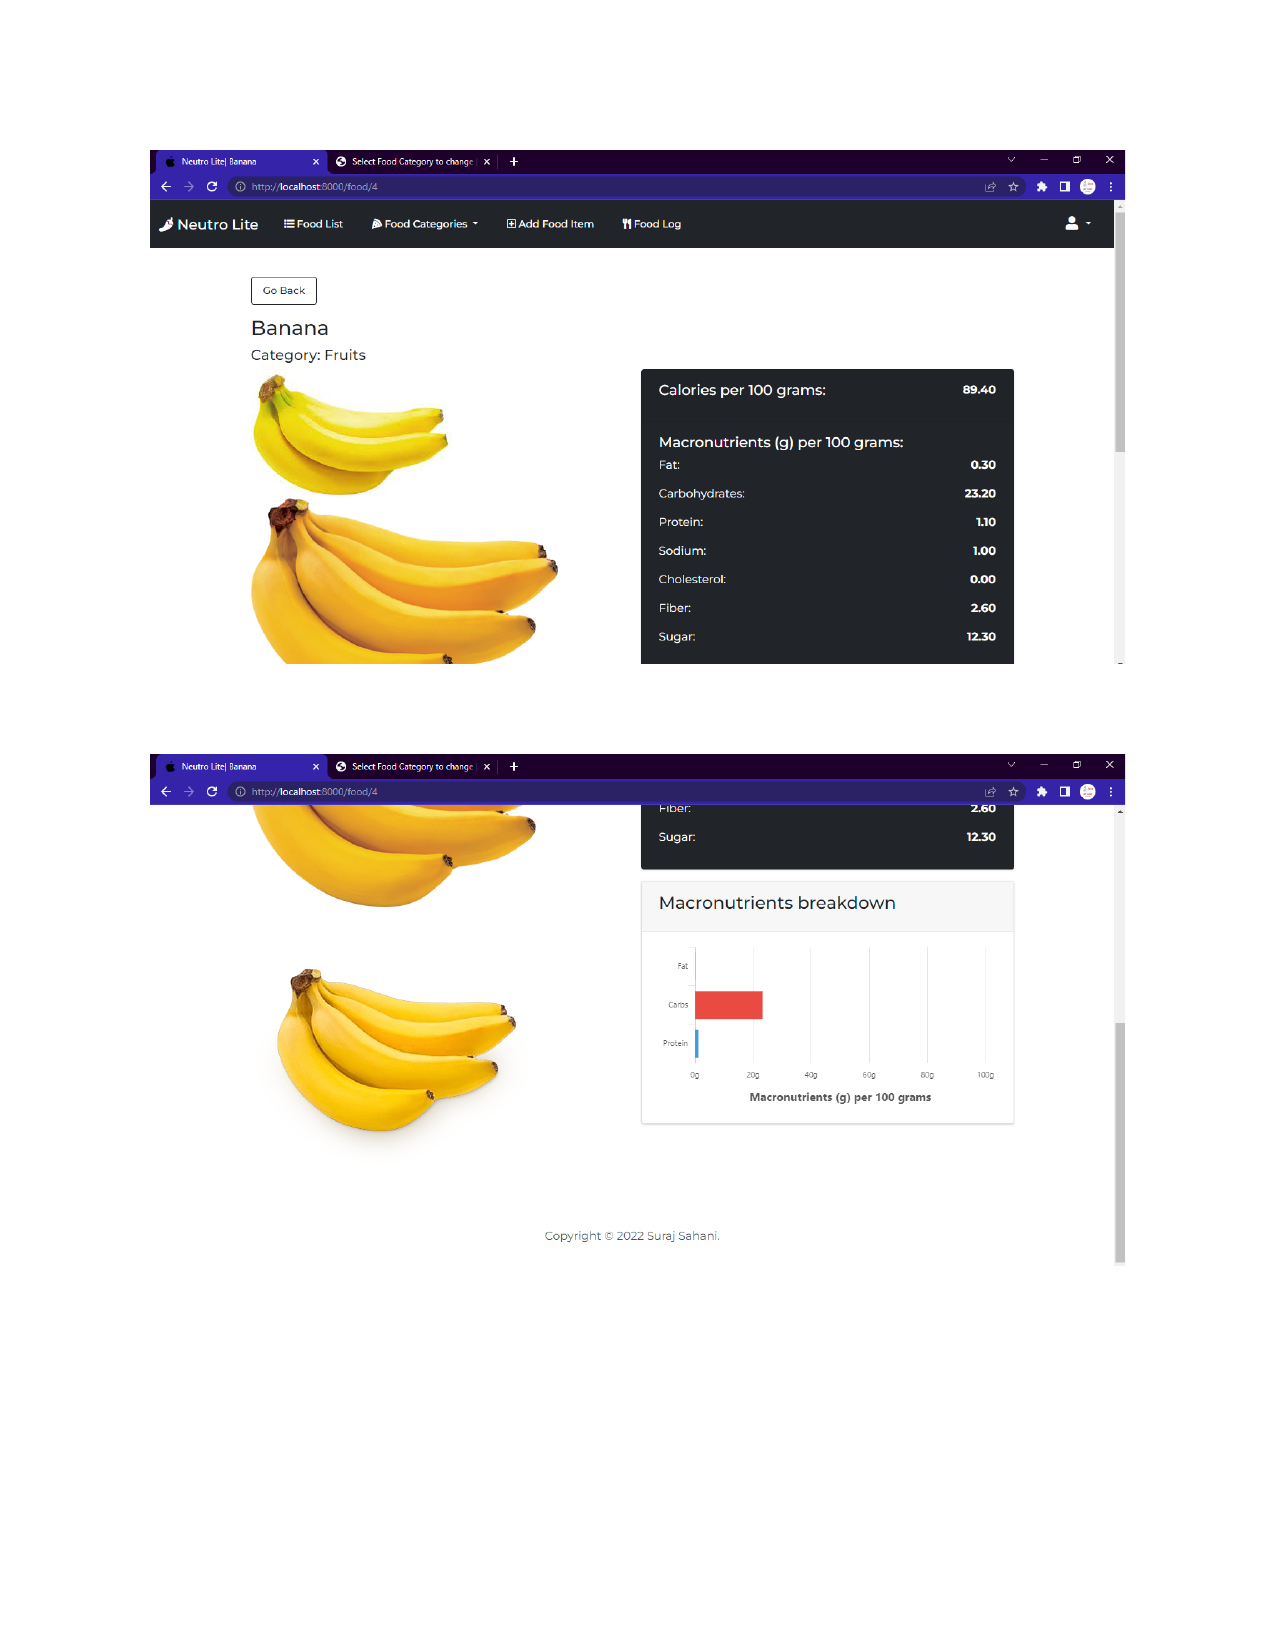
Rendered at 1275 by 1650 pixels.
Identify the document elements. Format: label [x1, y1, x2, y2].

picture [150, 754, 1125, 1266]
picture [150, 150, 1125, 664]
